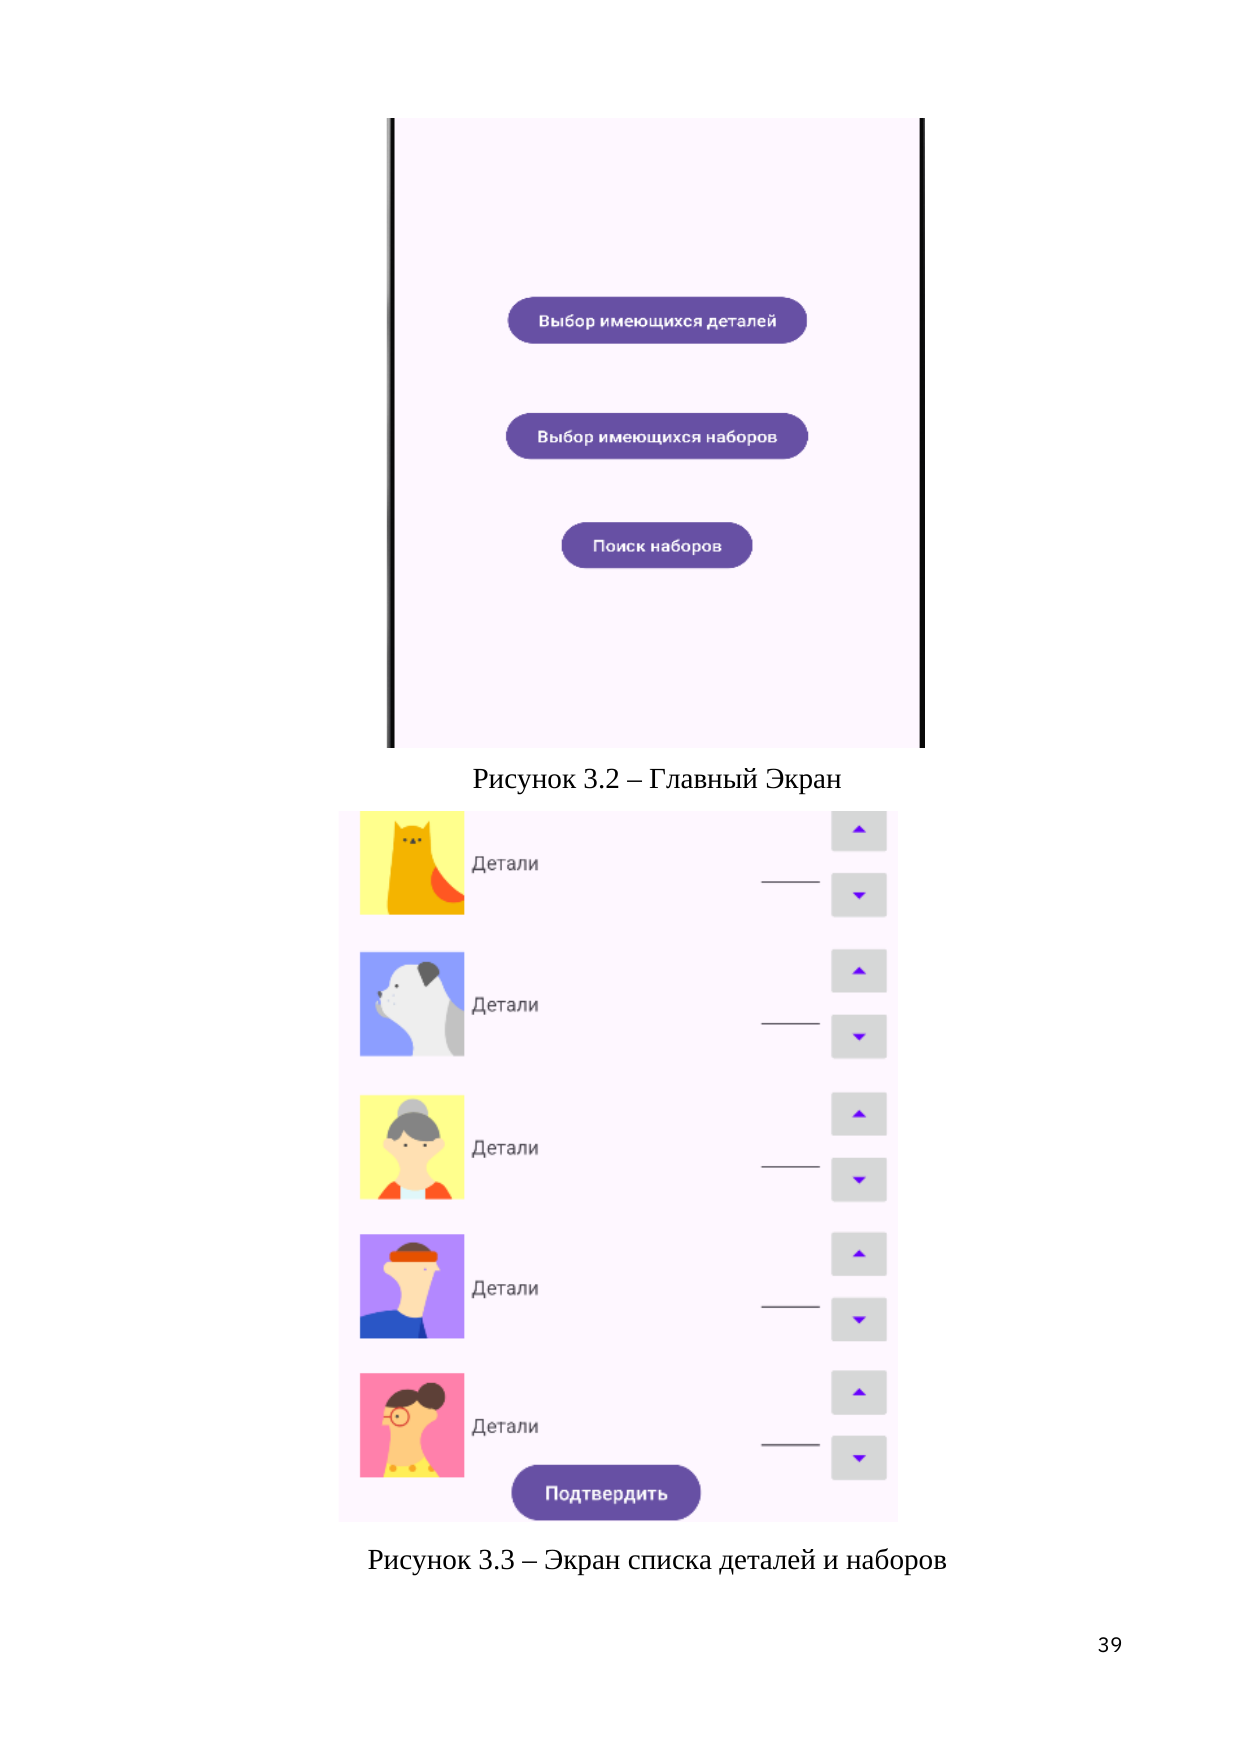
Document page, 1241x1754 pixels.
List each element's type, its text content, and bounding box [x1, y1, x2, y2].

picture [338, 811, 898, 1522]
picture [386, 118, 925, 748]
text Рисунок 3.2 – Главный Экран [118, 761, 1122, 795]
text Рисунок 3.3 – Экран списка деталей и наборов [118, 1542, 1122, 1576]
